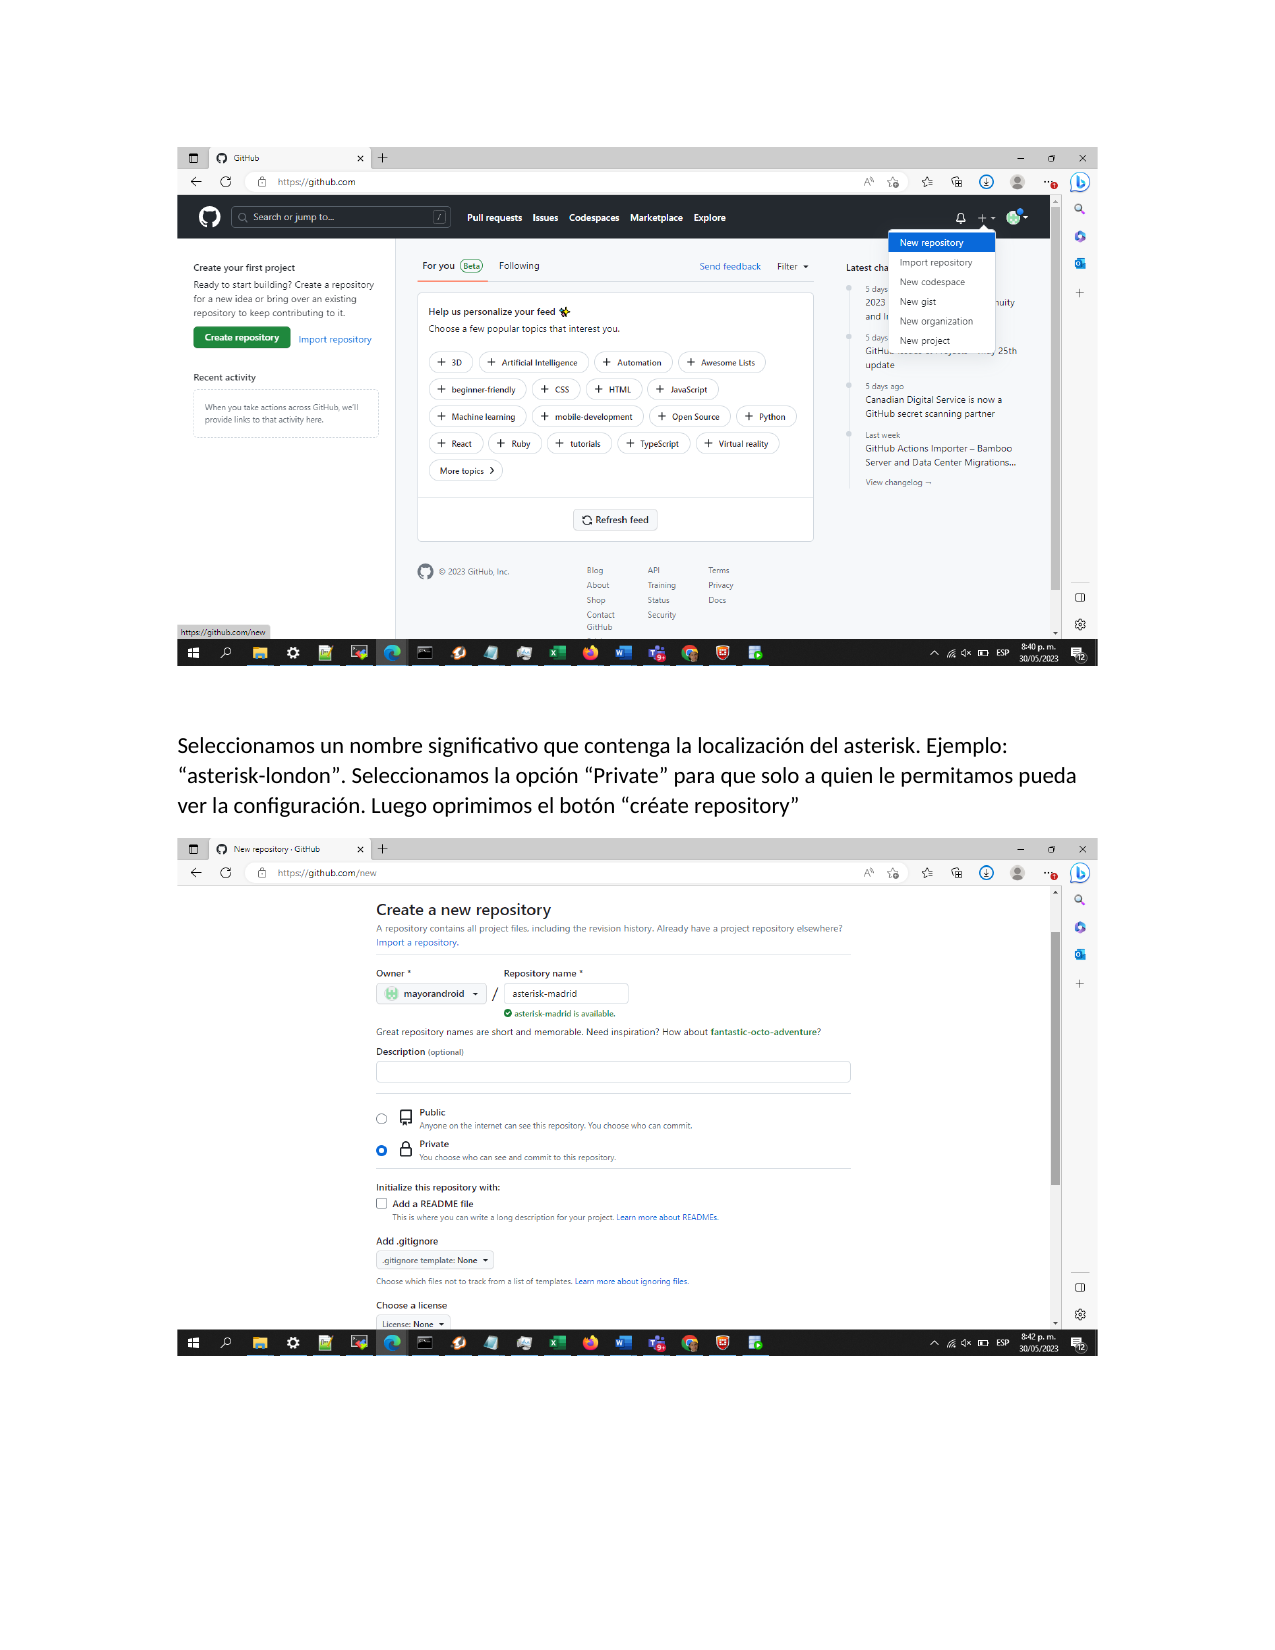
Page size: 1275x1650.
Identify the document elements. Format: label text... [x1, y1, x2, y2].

text Seleccionamos un nombre significativo que contenga la localización del asterisk. Ejemplo: “asterisk-london”. Seleccionamos la opción “Private” para que solo a quien le permitamos pueda ver la configuración. Luego oprimimos el botón “créate repository” [177, 731, 1098, 819]
picture [177, 838, 1098, 1356]
picture [177, 147, 1098, 666]
